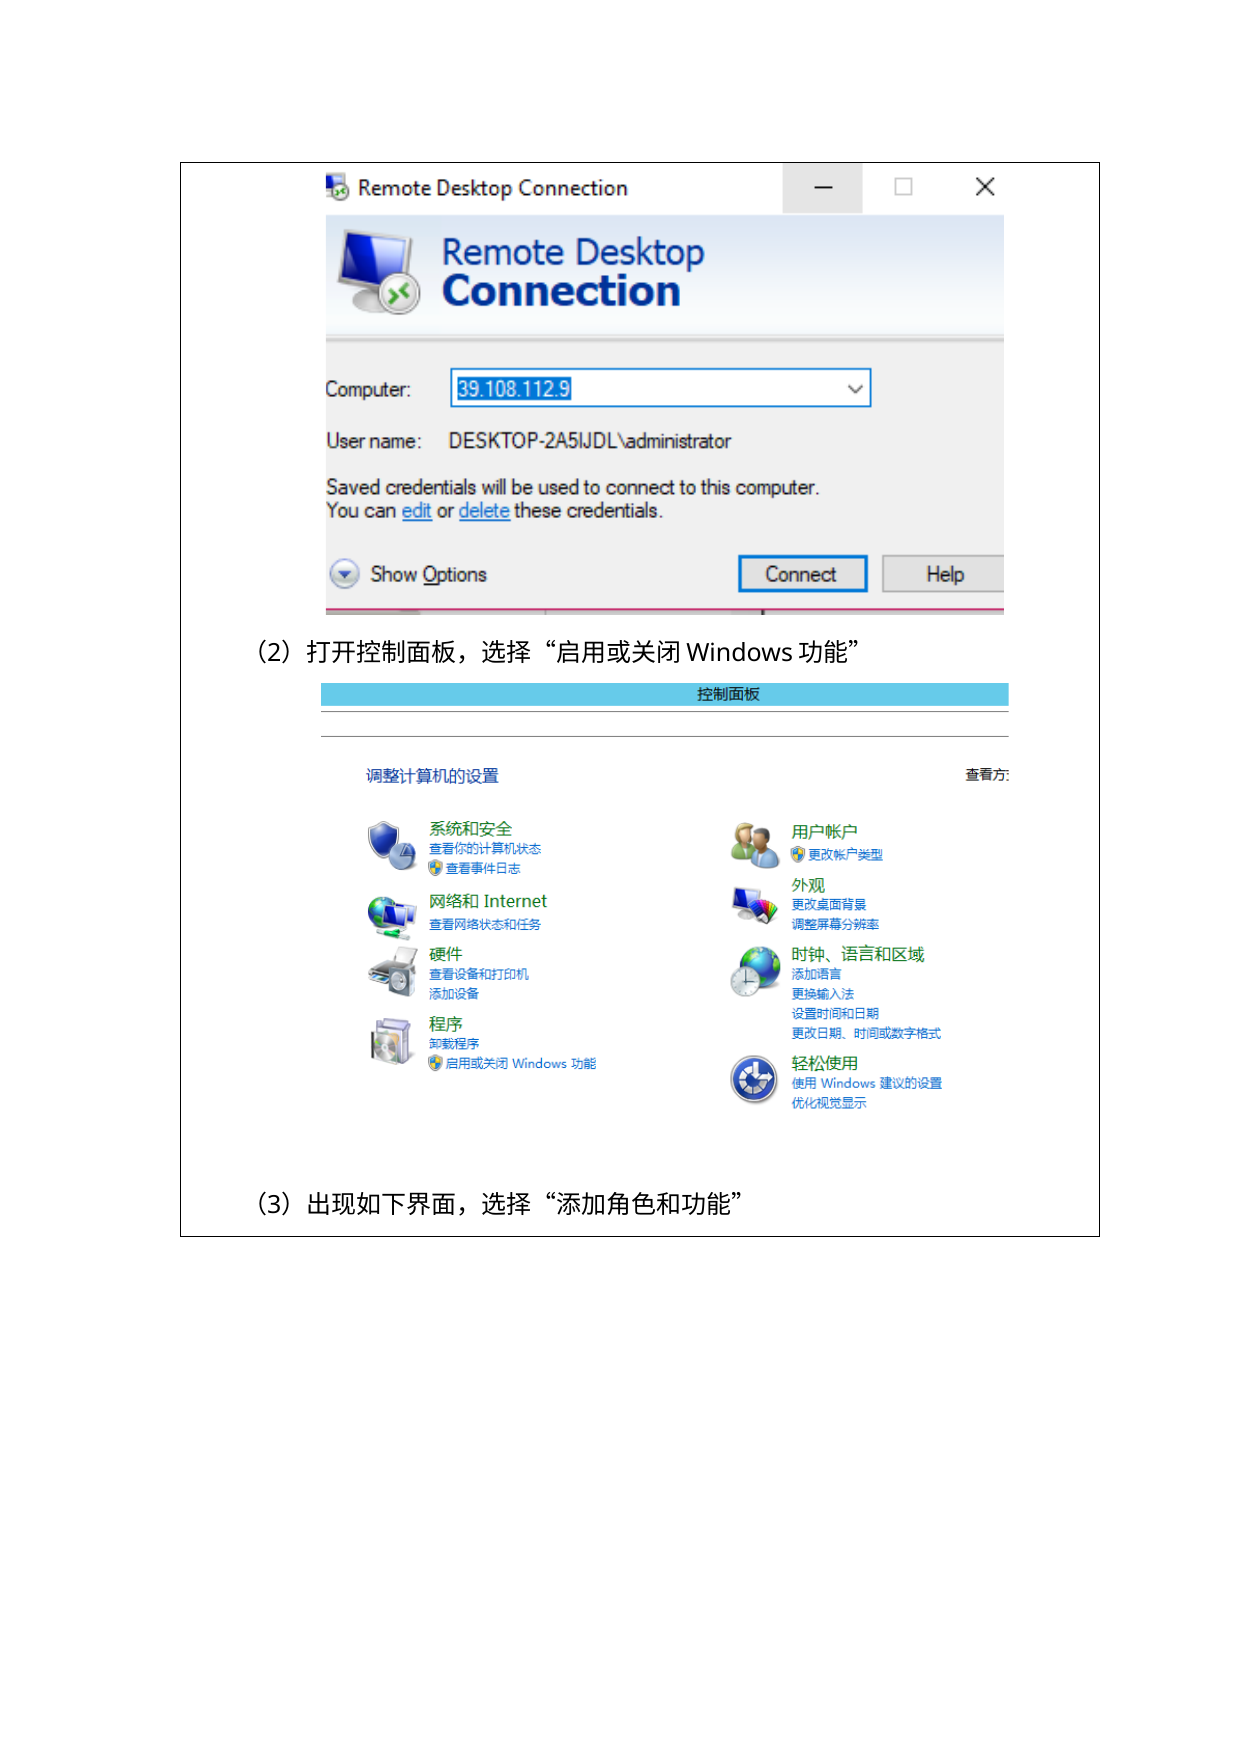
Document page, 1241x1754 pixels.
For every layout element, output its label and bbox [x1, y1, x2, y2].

table_cell [181, 163, 1099, 1236]
picture [321, 683, 1009, 1160]
picture [325, 163, 1004, 615]
